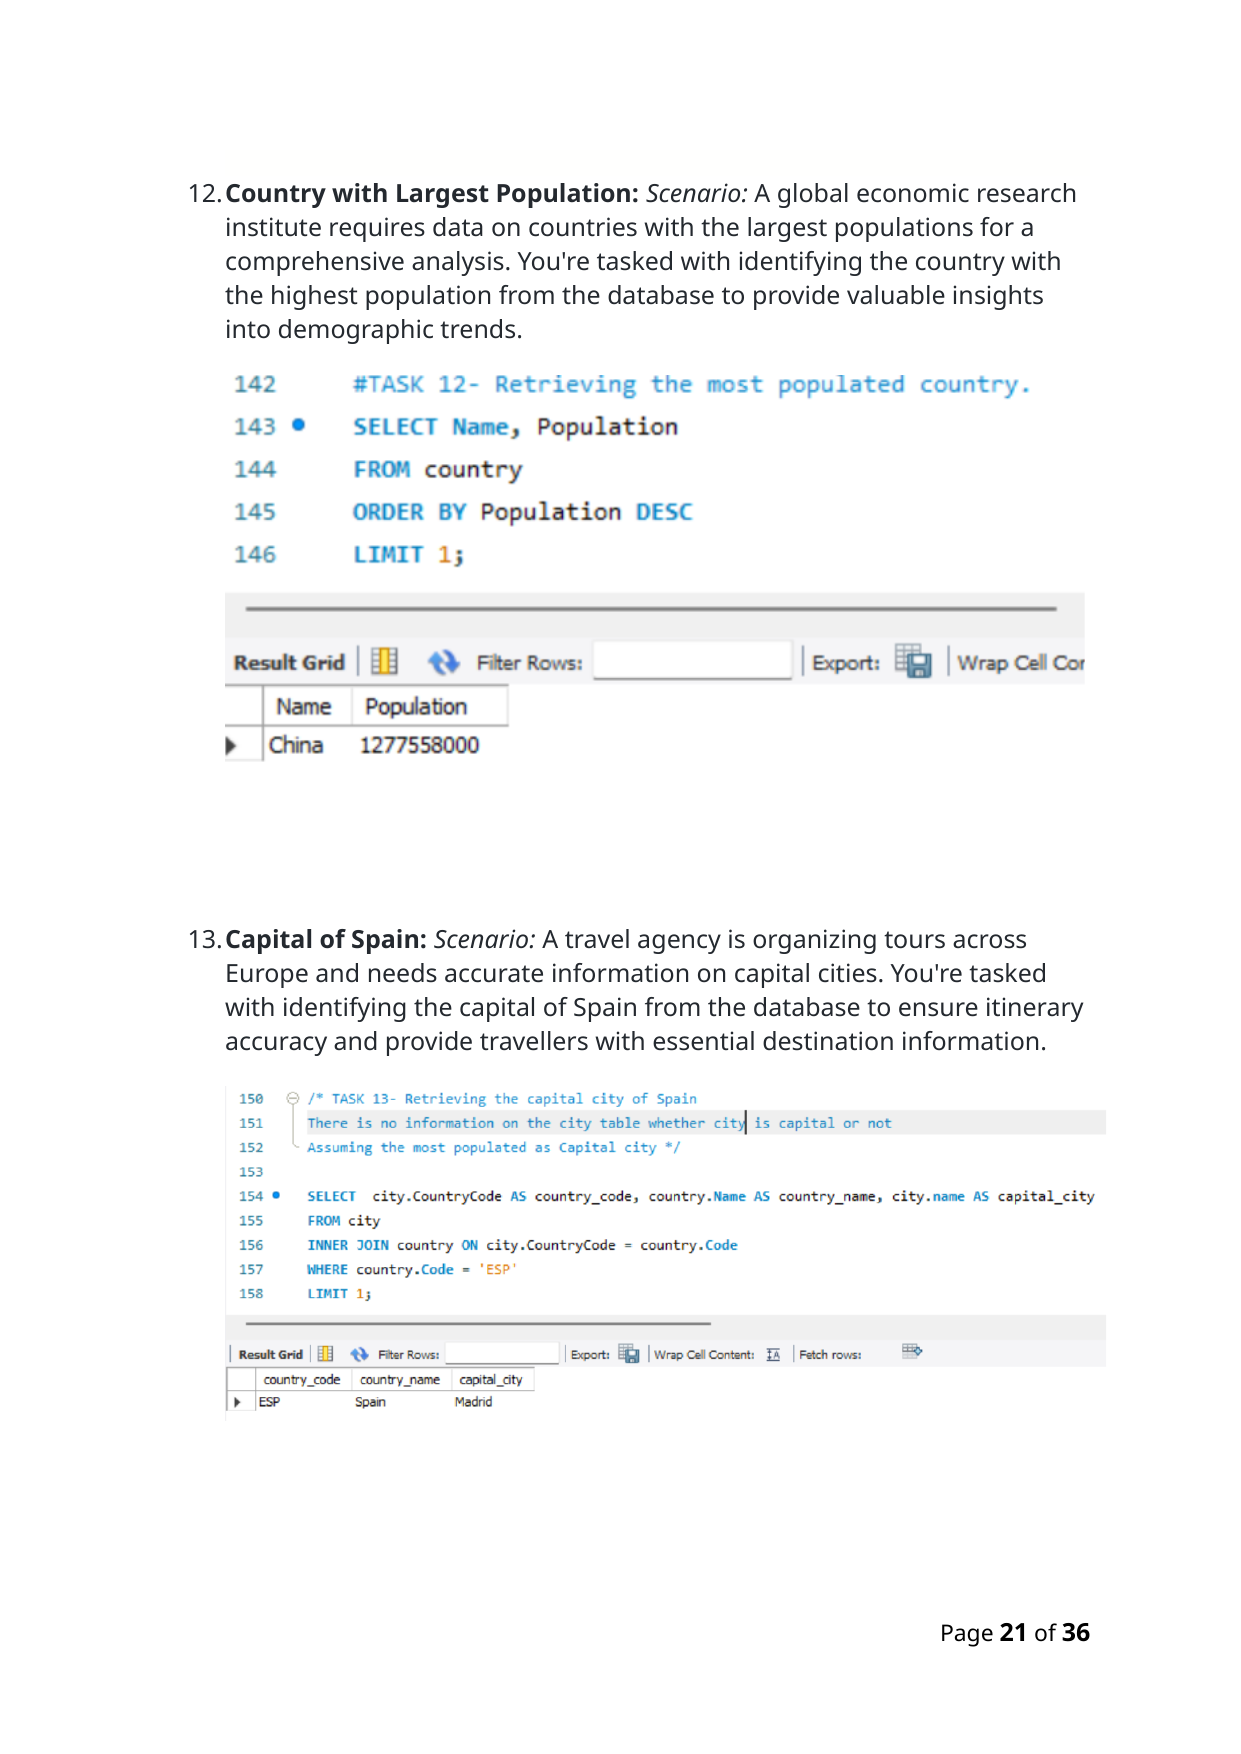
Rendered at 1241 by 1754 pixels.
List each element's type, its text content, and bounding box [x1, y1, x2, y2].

picture [225, 1086, 1107, 1421]
list Capital of Spain: Scenario: A travel agency is organizing tours across Europe and needs accurate information on capital cities. You're tasked with identifying the capital of Spain from the database to ensure itinerary accuracy and provide travellers with essential destination information. [187, 921, 1090, 1057]
picture [225, 375, 1085, 766]
list Country with Largest Population: Scenario: A global economic research institute requires data on countries with the largest populations for a comprehensive analysis. You're tasked with identifying the country with the highest population from the database to provide valuable insights into demographic trends. [187, 176, 1090, 346]
